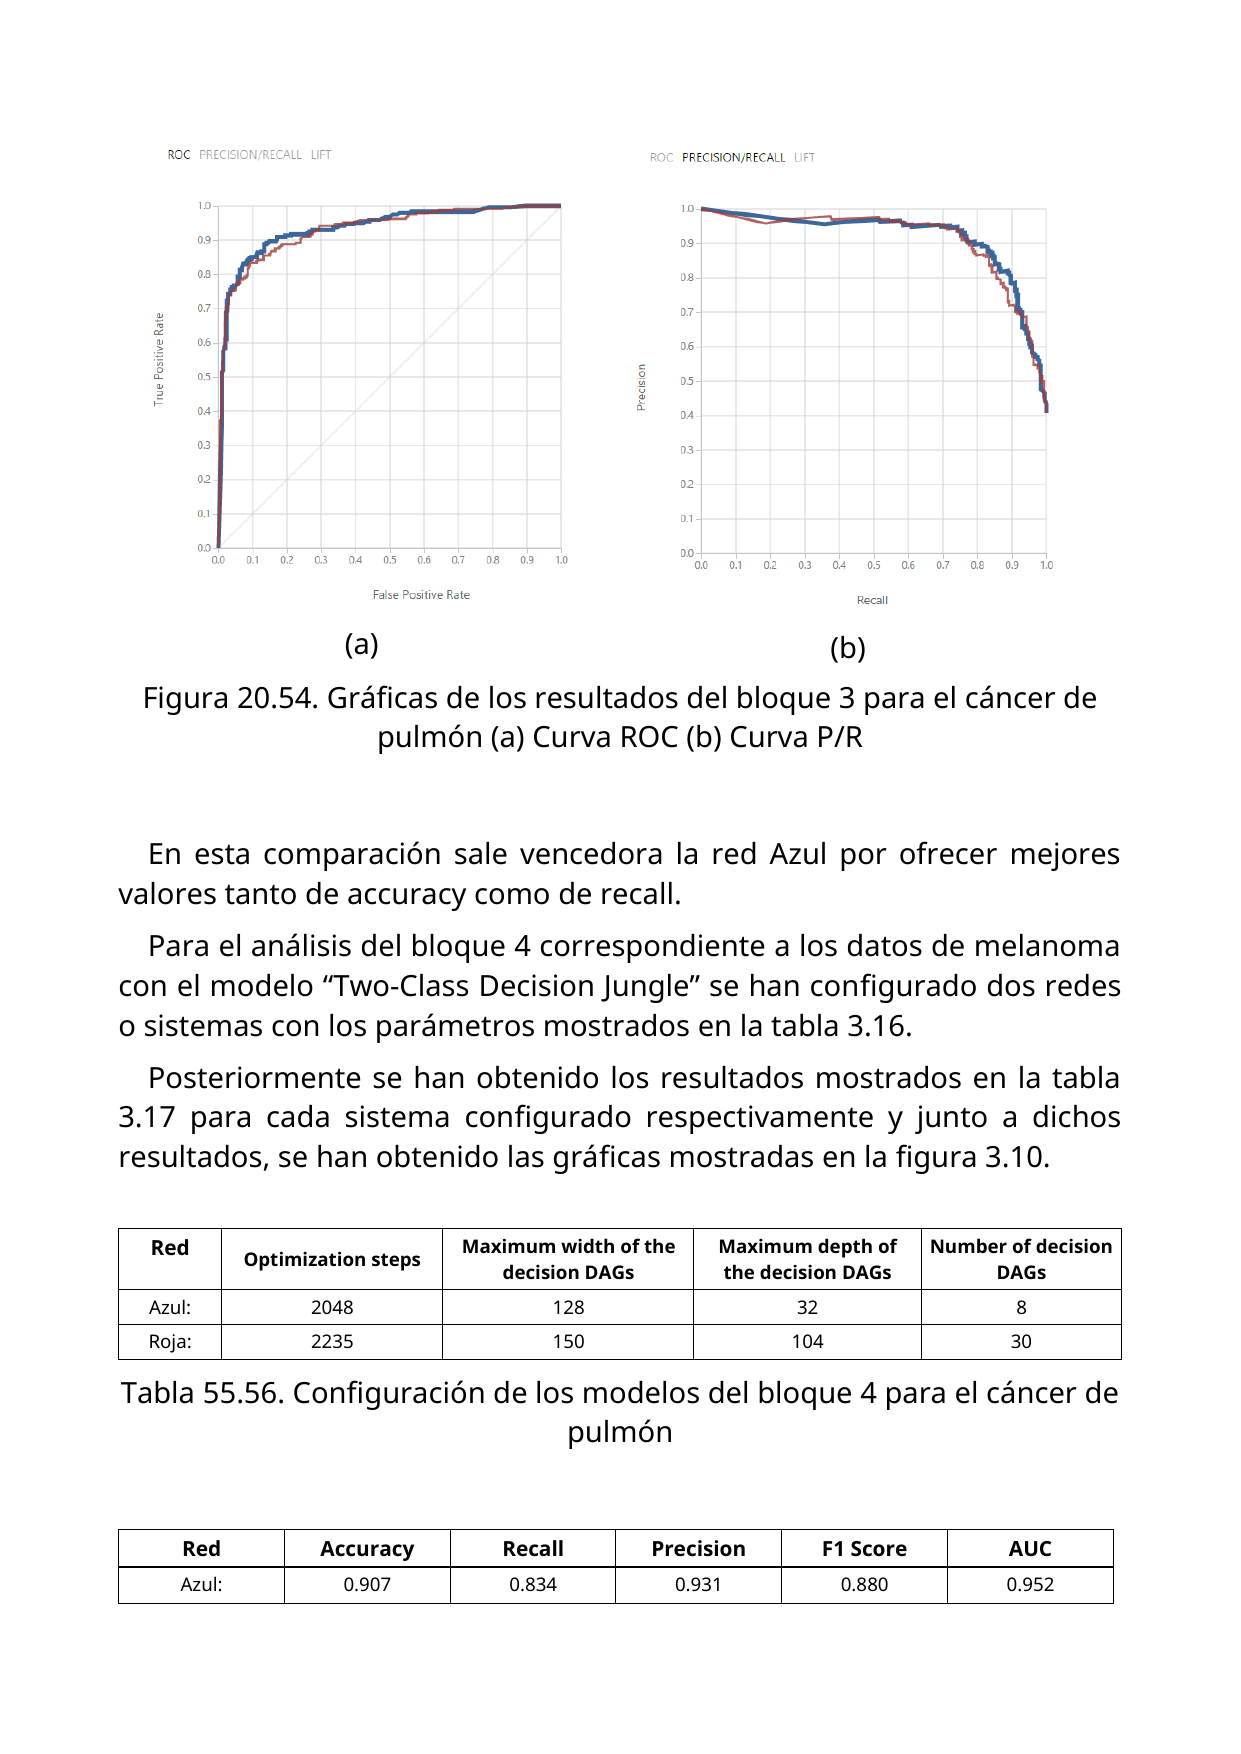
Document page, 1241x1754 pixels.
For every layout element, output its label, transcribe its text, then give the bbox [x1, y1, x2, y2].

table_header Red [119, 1229, 221, 1289]
table_cell 0.907 [285, 1568, 450, 1603]
table_header Accuracy [285, 1530, 450, 1566]
table_cell 0.931 [616, 1568, 781, 1603]
table_header Number of decision DAGs [922, 1229, 1121, 1289]
table_header F1 Score [782, 1530, 947, 1566]
table_header AUC [948, 1530, 1113, 1566]
table_header Red [119, 1530, 284, 1566]
table_header (b) [605, 140, 1091, 664]
table_cell 32 [694, 1290, 921, 1324]
table_cell Azul: [119, 1568, 284, 1603]
text Posteriormente se han obtenido los resultados mostrados en la tabla 3.17 para cada sistema configurado respectivamente y junto a dichos resultados, se han obtenido las gráficas mostradas en la figura 3.10. [118, 1057, 1122, 1176]
table_cell 2048 [222, 1290, 442, 1324]
table_cell Azul: [119, 1290, 221, 1324]
table_cell 150 [443, 1325, 693, 1358]
picture [625, 143, 1071, 615]
table_cell 2235 [222, 1325, 442, 1358]
table_header (a) [118, 140, 604, 664]
table_cell 128 [443, 1290, 693, 1324]
table_header Precision [616, 1530, 781, 1566]
text En esta comparación sale vencedora la red Azul por ofrecer mejores valores tanto de accuracy como de recall. [118, 834, 1122, 913]
table_cell 0.952 [948, 1568, 1113, 1603]
table_cell Roja: [119, 1325, 221, 1358]
table_cell 8 [922, 1290, 1121, 1324]
table_cell 0.880 [782, 1568, 947, 1603]
table_cell 30 [922, 1325, 1121, 1358]
text Para el análisis del bloque 4 correspondiente a los datos de melanoma con el modelo “Two-Class Decision Jungle” se han configurado dos redes o sistemas con los parámetros mostrados en la tabla 3.16. [118, 926, 1122, 1044]
table_cell 0.834 [451, 1568, 615, 1603]
table_header Maximum width of the decision DAGs [443, 1229, 693, 1289]
table_header Recall [451, 1530, 615, 1566]
table_header Optimization steps [222, 1229, 442, 1289]
table_cell 104 [694, 1325, 921, 1358]
table_header Maximum depth of the decision DAGs [694, 1229, 921, 1289]
picture [140, 143, 583, 611]
